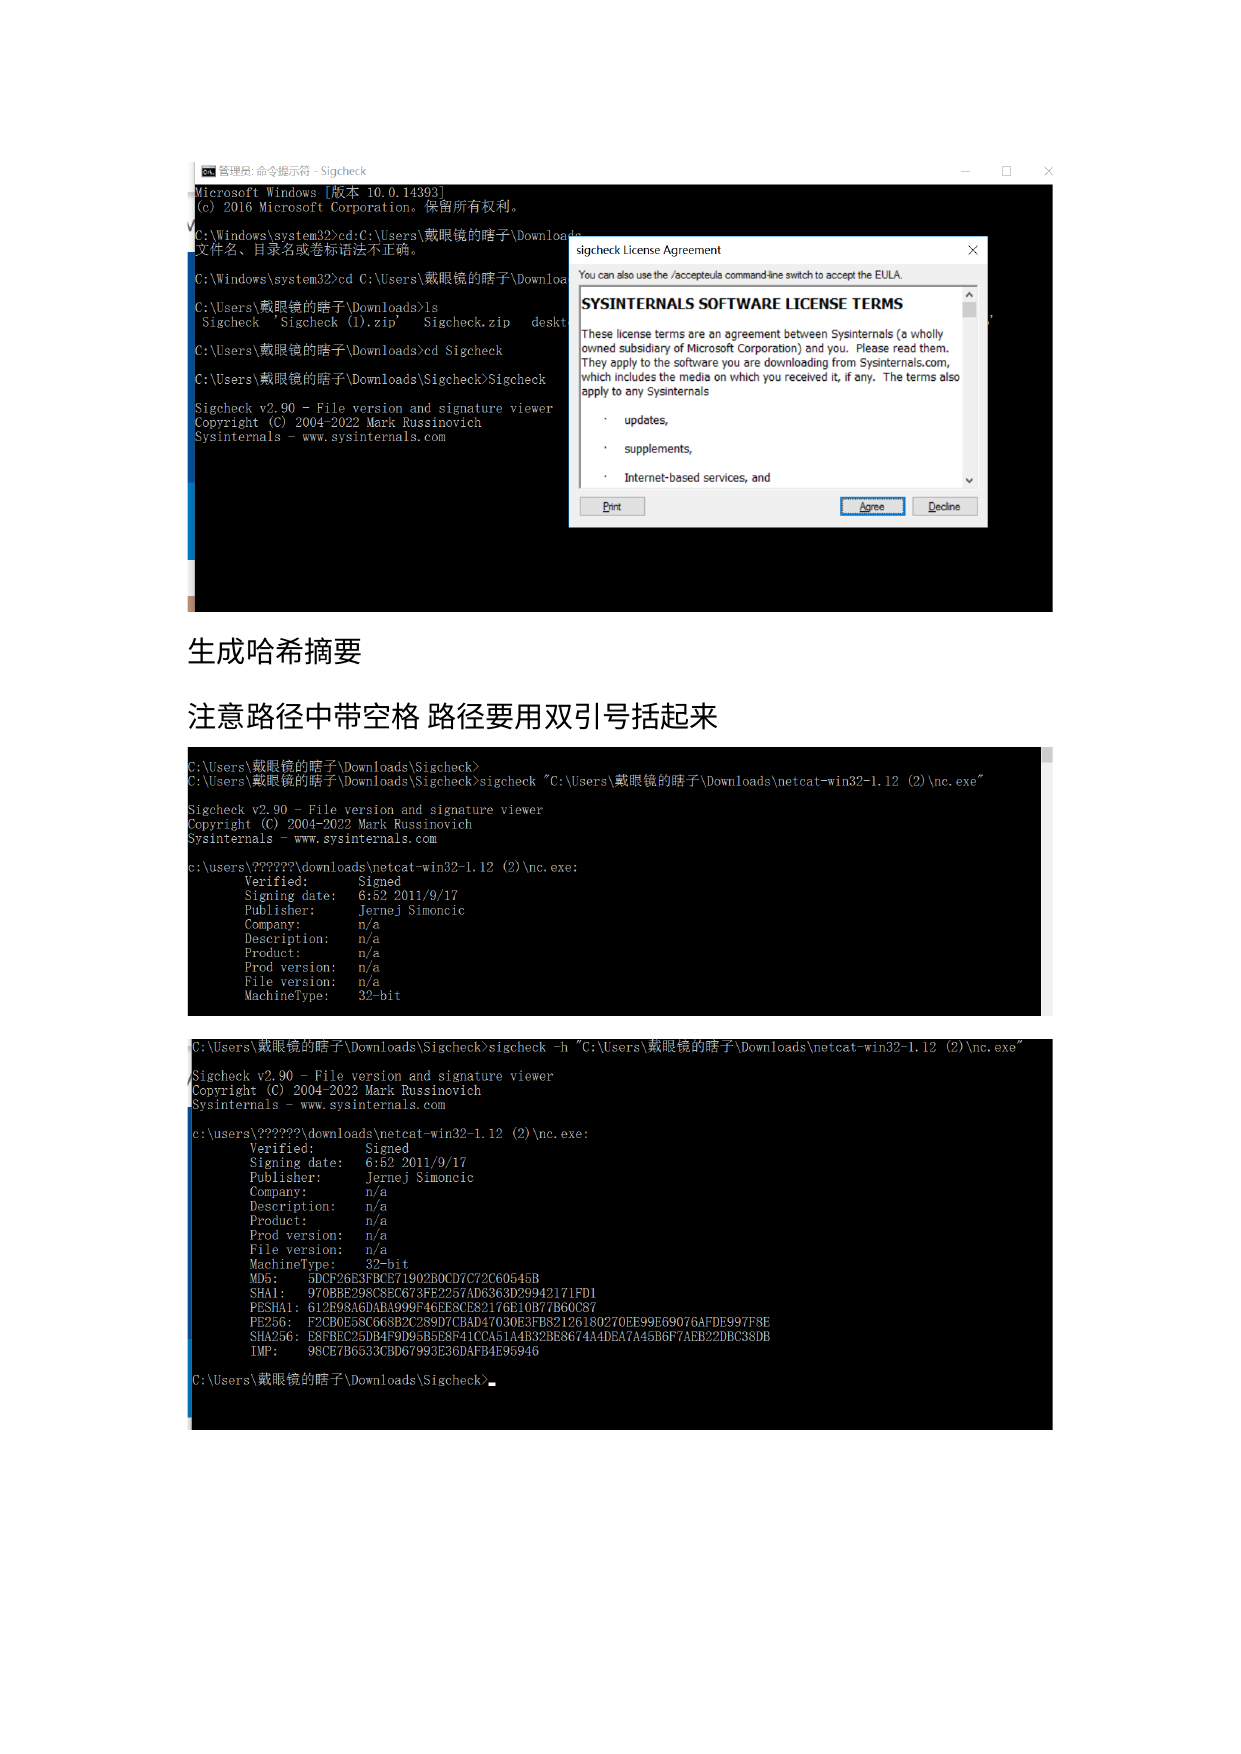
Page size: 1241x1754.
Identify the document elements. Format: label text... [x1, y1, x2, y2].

text 生成哈希摘要 [187, 617, 1053, 682]
text 注意路径中带空格 路径要用双引号括起来 [187, 682, 1053, 747]
